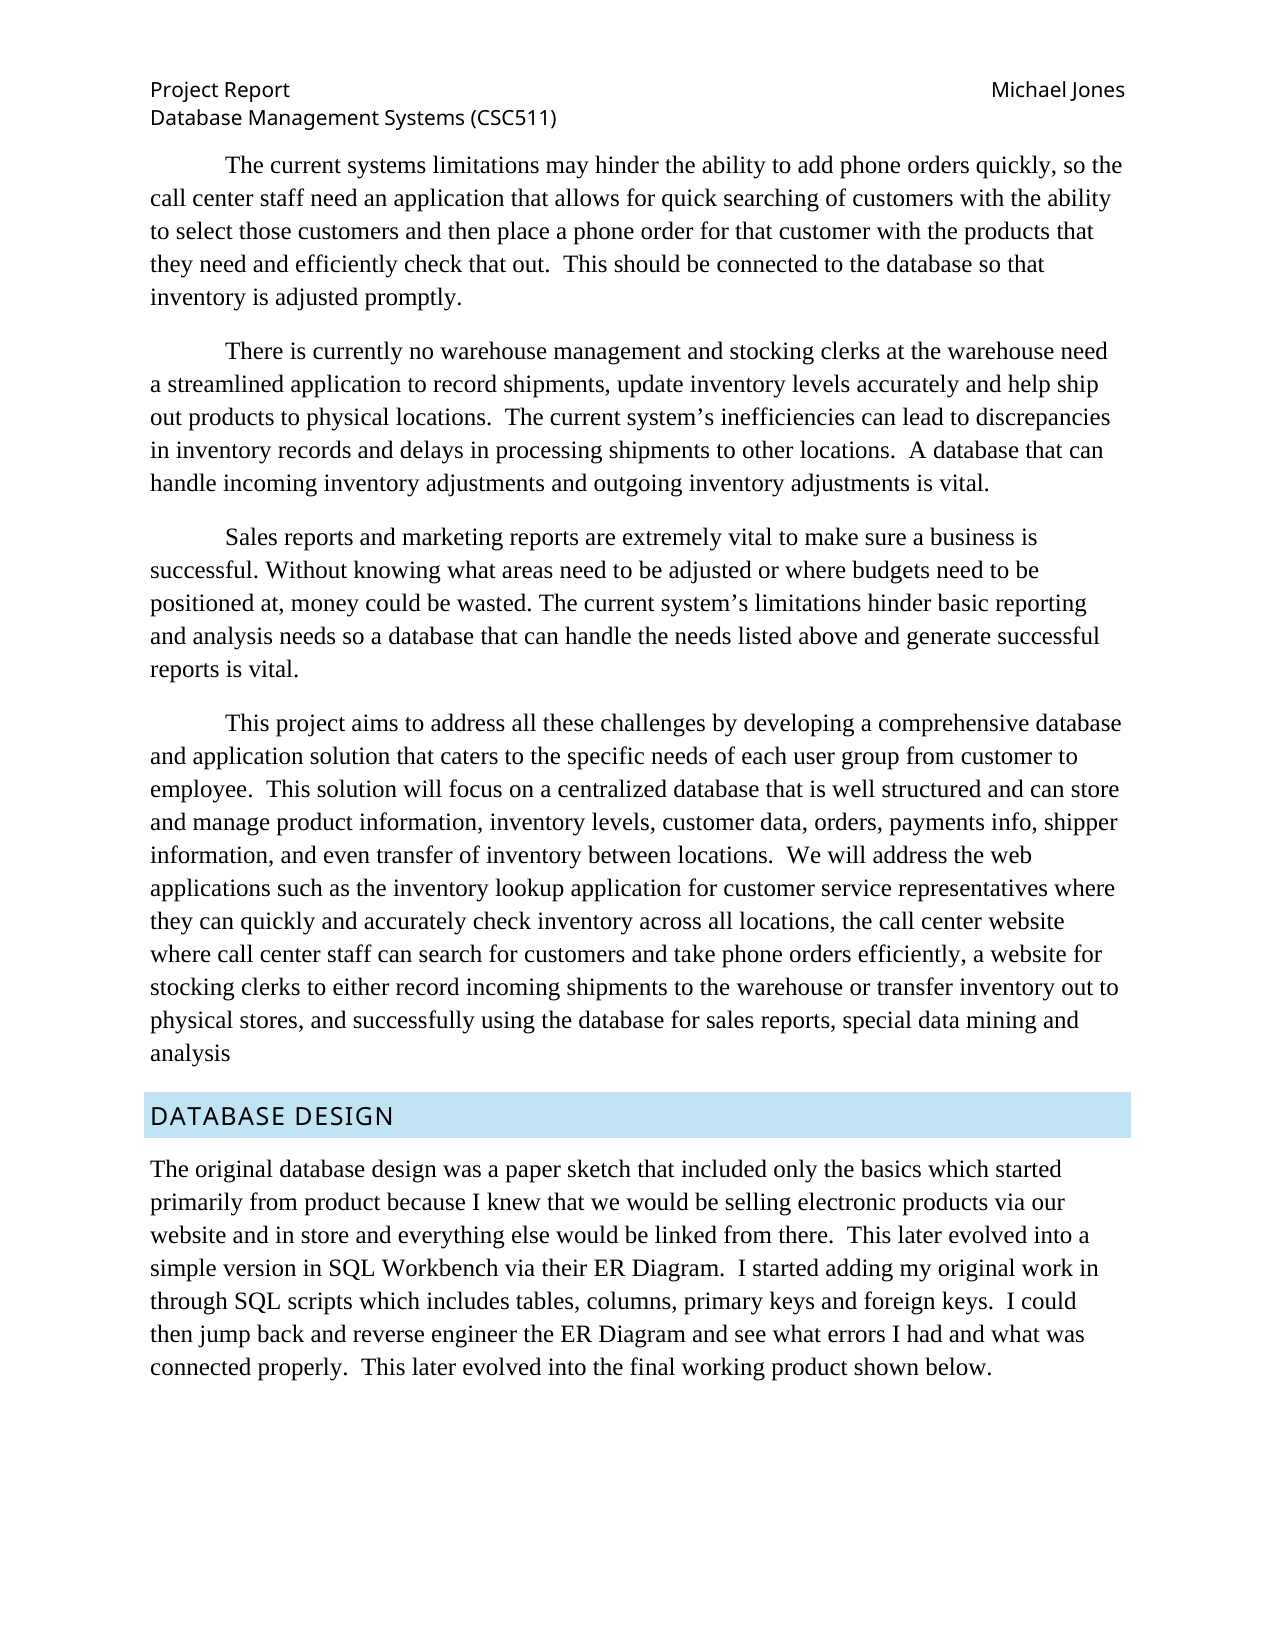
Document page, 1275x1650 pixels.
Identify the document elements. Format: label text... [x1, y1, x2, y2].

text The original database design was a paper sketch that included only the basics which started primarily from product because I knew that we would be selling electronic products via our website and in store and everything else would be linked from there. This later evolved into a simple version in SQL Workbench via their ER Diagram. I started adding my original work in through SQL scripts which includes tables, columns, primary keys and foreign keys. I could then jump back and reverse engineer the ER Diagram and see what errors I had and what was connected properly. This later evolved into the final working product shown below. [150, 1154, 1125, 1381]
subtitle Database Design [150, 1098, 1125, 1132]
text There is currently no warehouse management and stocking clerks at the warehouse need a streamlined application to record shipments, update inventory levels accurately and help ship out products to physical locations. The current system’s inefficiencies can lead to discrepancies in inventory records and delays in processing shipments to other locations. A database that can handle incoming inventory adjustments and outgoing inventory adjustments is vital. [150, 336, 1125, 497]
text Sales reports and marketing reports are extremely vital to make sure a business is successful. Without knowing what areas need to be adjusted or where budgets need to be positioned at, money could be wasted. The current system’s limitations hinder basic reporting and analysis needs so a database that can handle the needs listed above and generate successful reports is vital. [150, 522, 1125, 683]
text This project aims to address all these challenges by developing a comprehensive database and application solution that caters to the specific needs of each user group from customer to employee. This solution will focus on a centralized database that is well structured and can store and manage product information, inventory levels, customer data, orders, payments info, shipper information, and even transfer of inventory between locations. We will address the web applications such as the inventory lookup application for customer service representatives where they can quickly and accurately check inventory across all locations, the call center website where call center staff can search for customers and take phone orders efficiently, a website for stocking clerks to either record incoming shipments to the warehouse or transfer inventory out to physical stores, and successfully using the database for sales reports, special data mining and analysis [150, 708, 1125, 1067]
text The current systems limitations may hinder the ability to add phone orders quickly, so the call center staff need an application that allows for quick searching of customers with the ability to select those customers and then place a phone order for that customer with the products that they need and efficiently check that out. This should be connected to the database so that inventory is adjusted promptly. [150, 150, 1125, 311]
